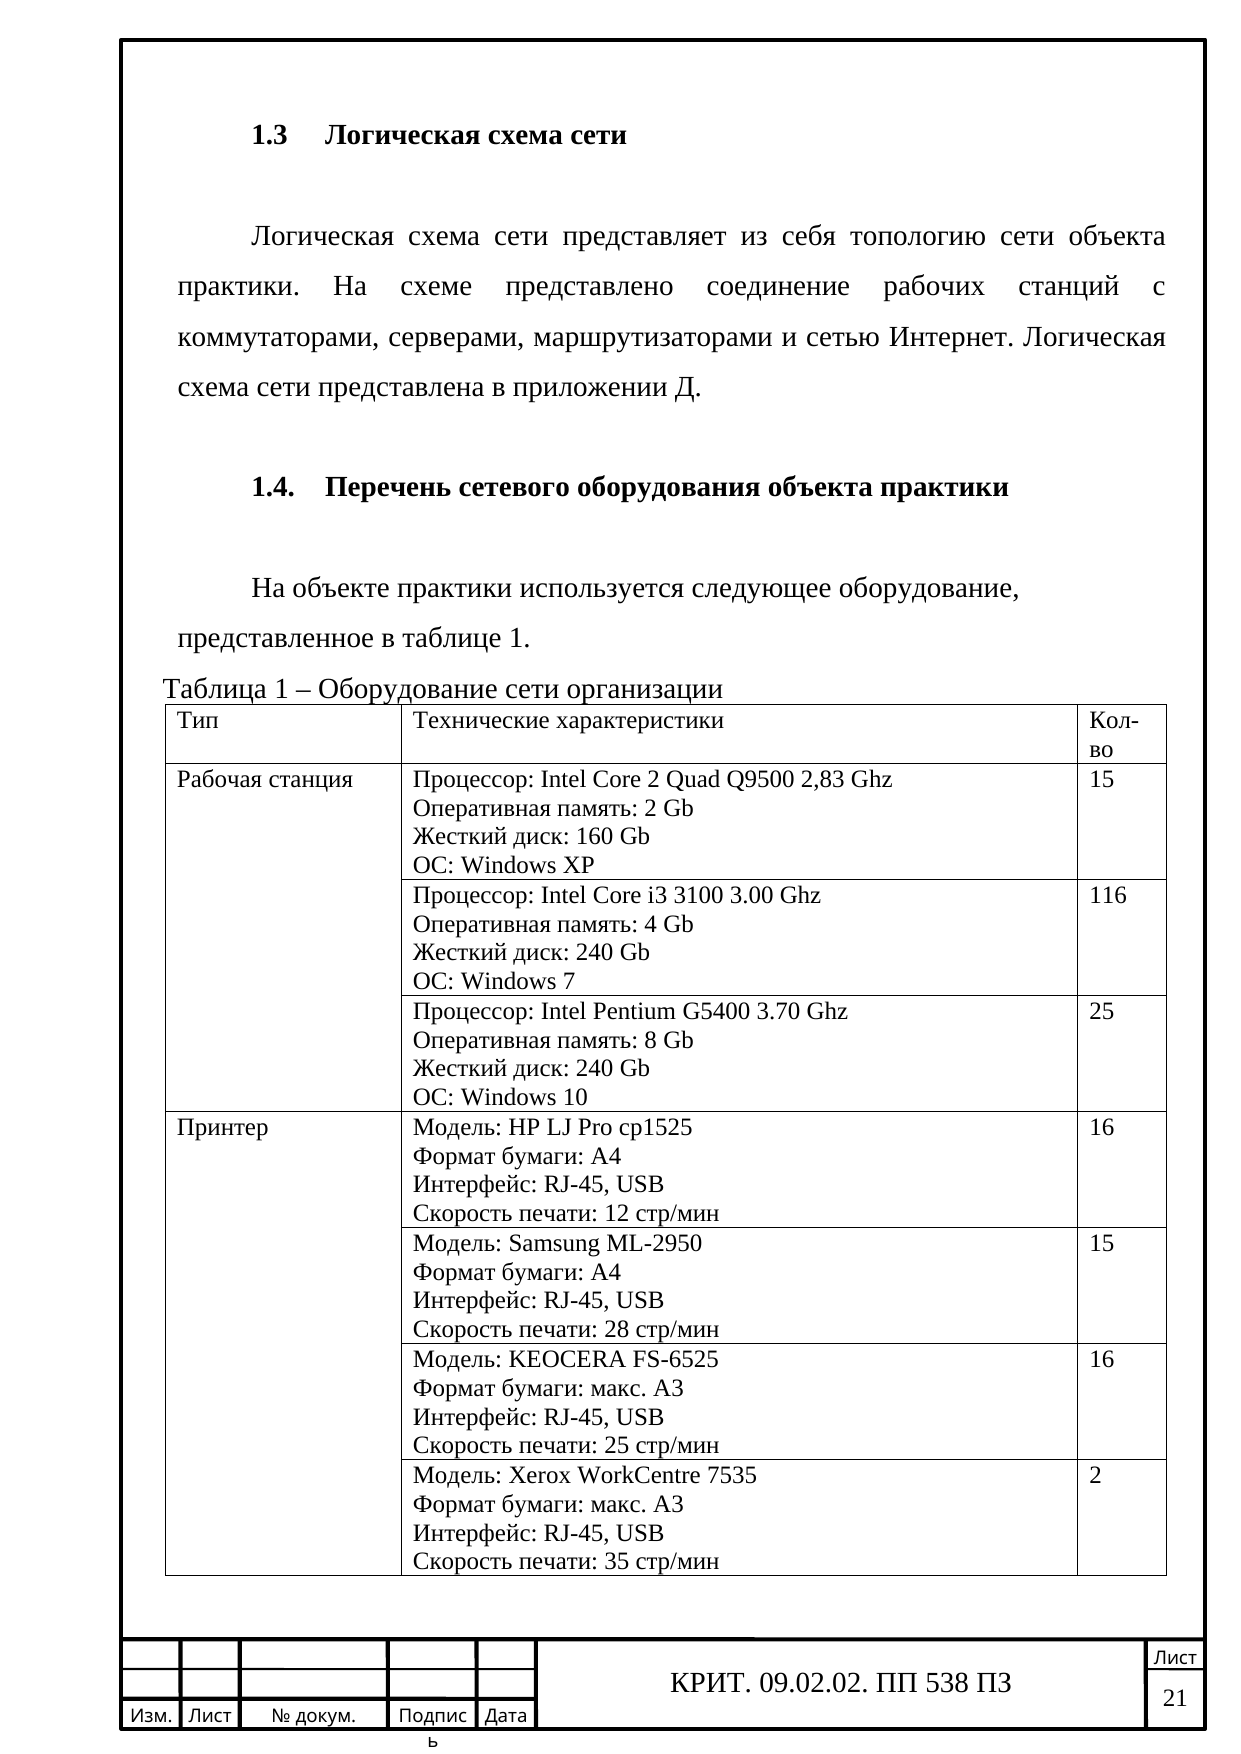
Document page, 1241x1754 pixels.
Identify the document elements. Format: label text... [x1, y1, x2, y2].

table_cell 15 [1078, 1228, 1166, 1343]
table_cell 16 [1078, 1112, 1166, 1227]
table_cell 2 [1078, 1460, 1166, 1575]
table_header Кол-во [1078, 705, 1166, 763]
table_cell Процессор: Intel Core i3 3100 3.00 Ghz Оперативная память: 4 Gb Жесткий диск: 240 Gb ОС: Windows 7 [402, 880, 1077, 995]
table_header Тип [166, 705, 401, 763]
table_cell 116 [1078, 880, 1166, 995]
table_cell Модель: KEOCERA FS-6525 Формат бумаги: макс. А3 Интерфейс: RJ-45, USB Скорость печати: 25 стр/мин [402, 1344, 1077, 1459]
table_cell Модель: Samsung ML-2950 Формат бумаги: A4 Интерфейс: RJ-45, USB Скорость печати: 28 стр/мин [402, 1228, 1077, 1343]
table_cell Процессор: Intel Core 2 Quad Q9500 2,83 Ghz Оперативная память: 2 Gb Жесткий диск: 160 Gb ОС: Windows XP [402, 764, 1077, 879]
table_cell 16 [1078, 1344, 1166, 1459]
table_cell Принтер [166, 1112, 401, 1575]
table_cell Модель: HP LJ Pro cp1525 Формат бумаги: A4 Интерфейс: RJ-45, USB Скорость печати: 12 стр/мин [402, 1112, 1077, 1227]
table_cell Модель: Xerox WorkCentre 7535 Формат бумаги: макс. А3 Интерфейс: RJ-45, USB Скорость печати: 35 стр/мин [402, 1460, 1077, 1575]
list Логическая схема сети [177, 117, 1167, 151]
table_cell 15 [1078, 764, 1166, 879]
table_cell Рабочая станция [166, 764, 401, 1111]
table_header Технические характеристики [402, 705, 1077, 763]
text На объекте практики используется следующее оборудование, представленное в таблице 1. [177, 570, 1167, 654]
table_cell Процессор: Intel Pentium G5400 3.70 Ghz Оперативная память: 8 Gb Жесткий диск: 240 Gb ОС: Windows 10 [402, 996, 1077, 1111]
text Таблица 1 – Оборудование сети организации [162, 671, 1167, 704]
table_cell 25 [1078, 996, 1166, 1111]
list Перечень сетевого оборудования объекта практики [177, 469, 1167, 503]
text Логическая схема сети представляет из себя топологию сети объекта практики. На схеме представлено соединение рабочих станций с коммутаторами, серверами, маршрутизаторами и сетью Интернет. Логическая схема сети представлена в приложении Д. [177, 218, 1167, 402]
